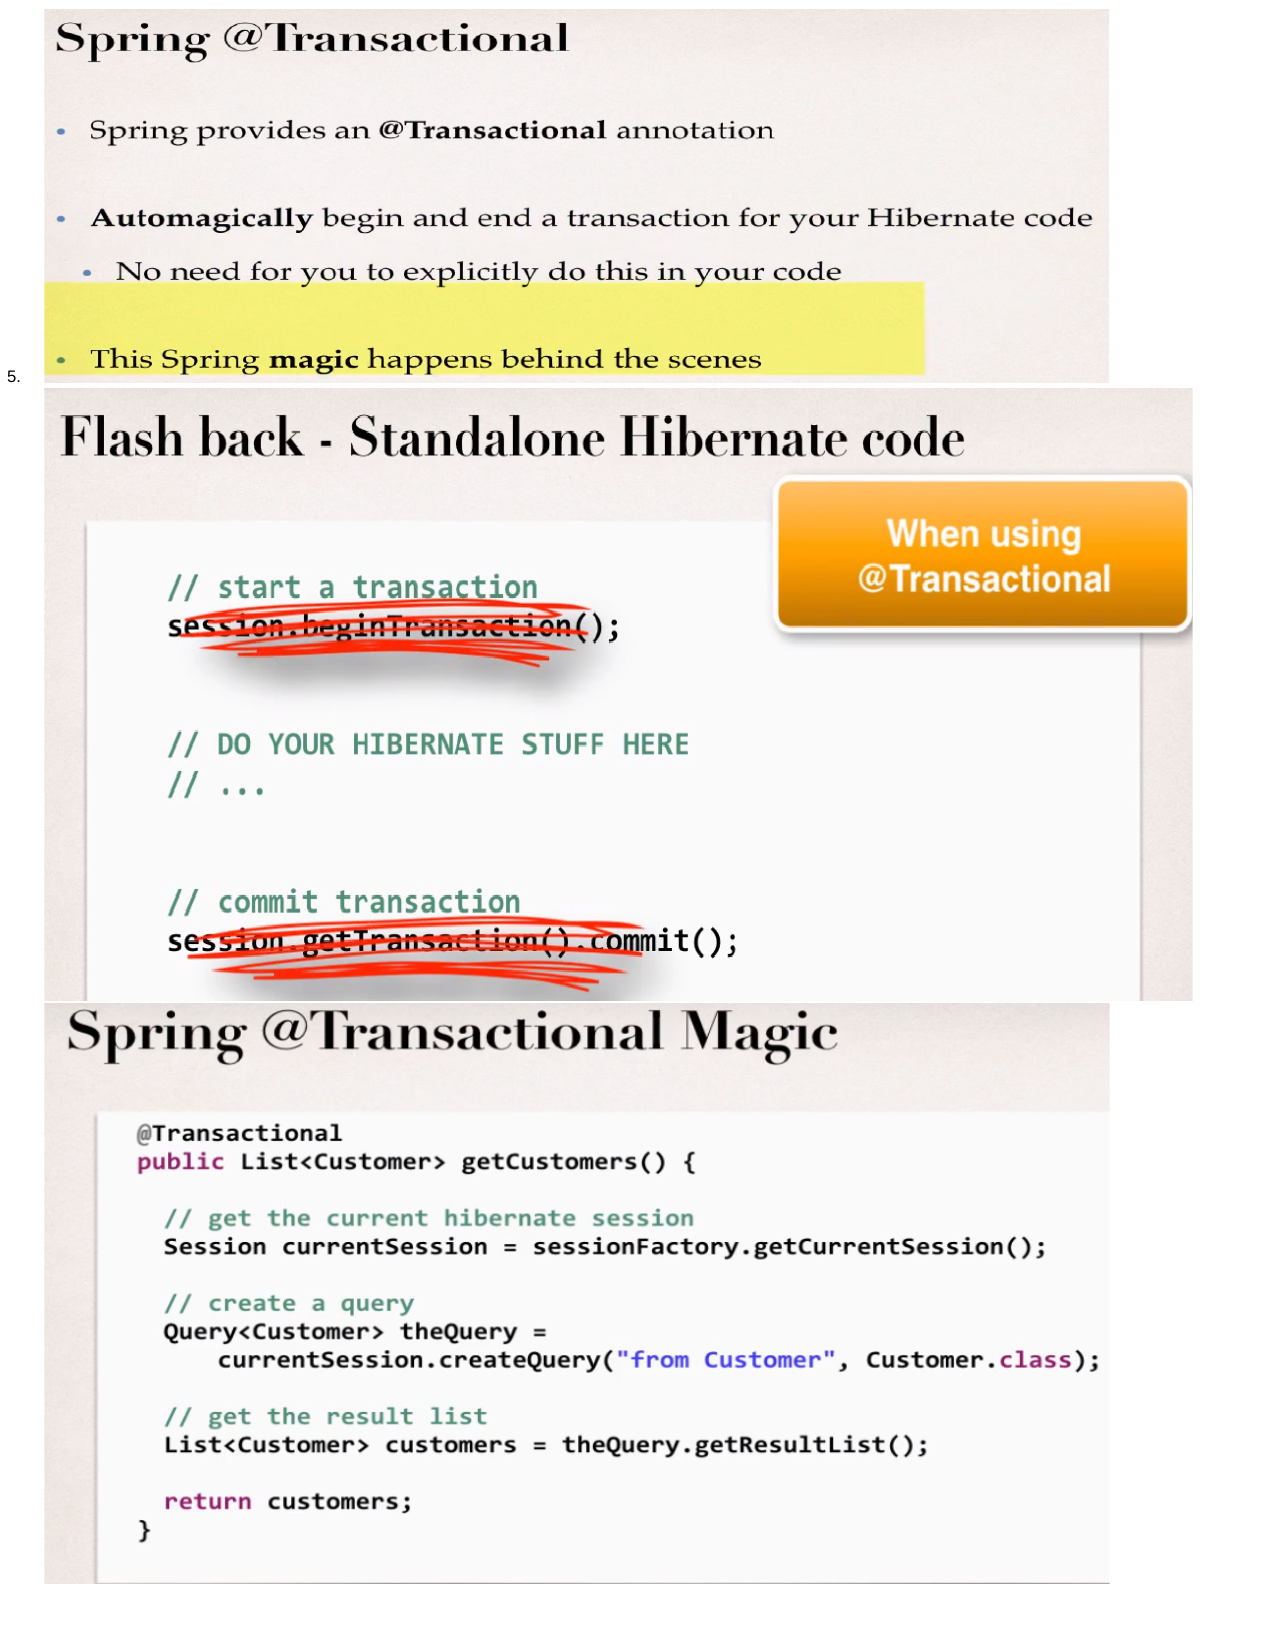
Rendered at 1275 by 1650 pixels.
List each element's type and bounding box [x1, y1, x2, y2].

picture [44, 1003, 1110, 1584]
picture [44, 9, 1110, 383]
picture [44, 388, 1193, 1001]
